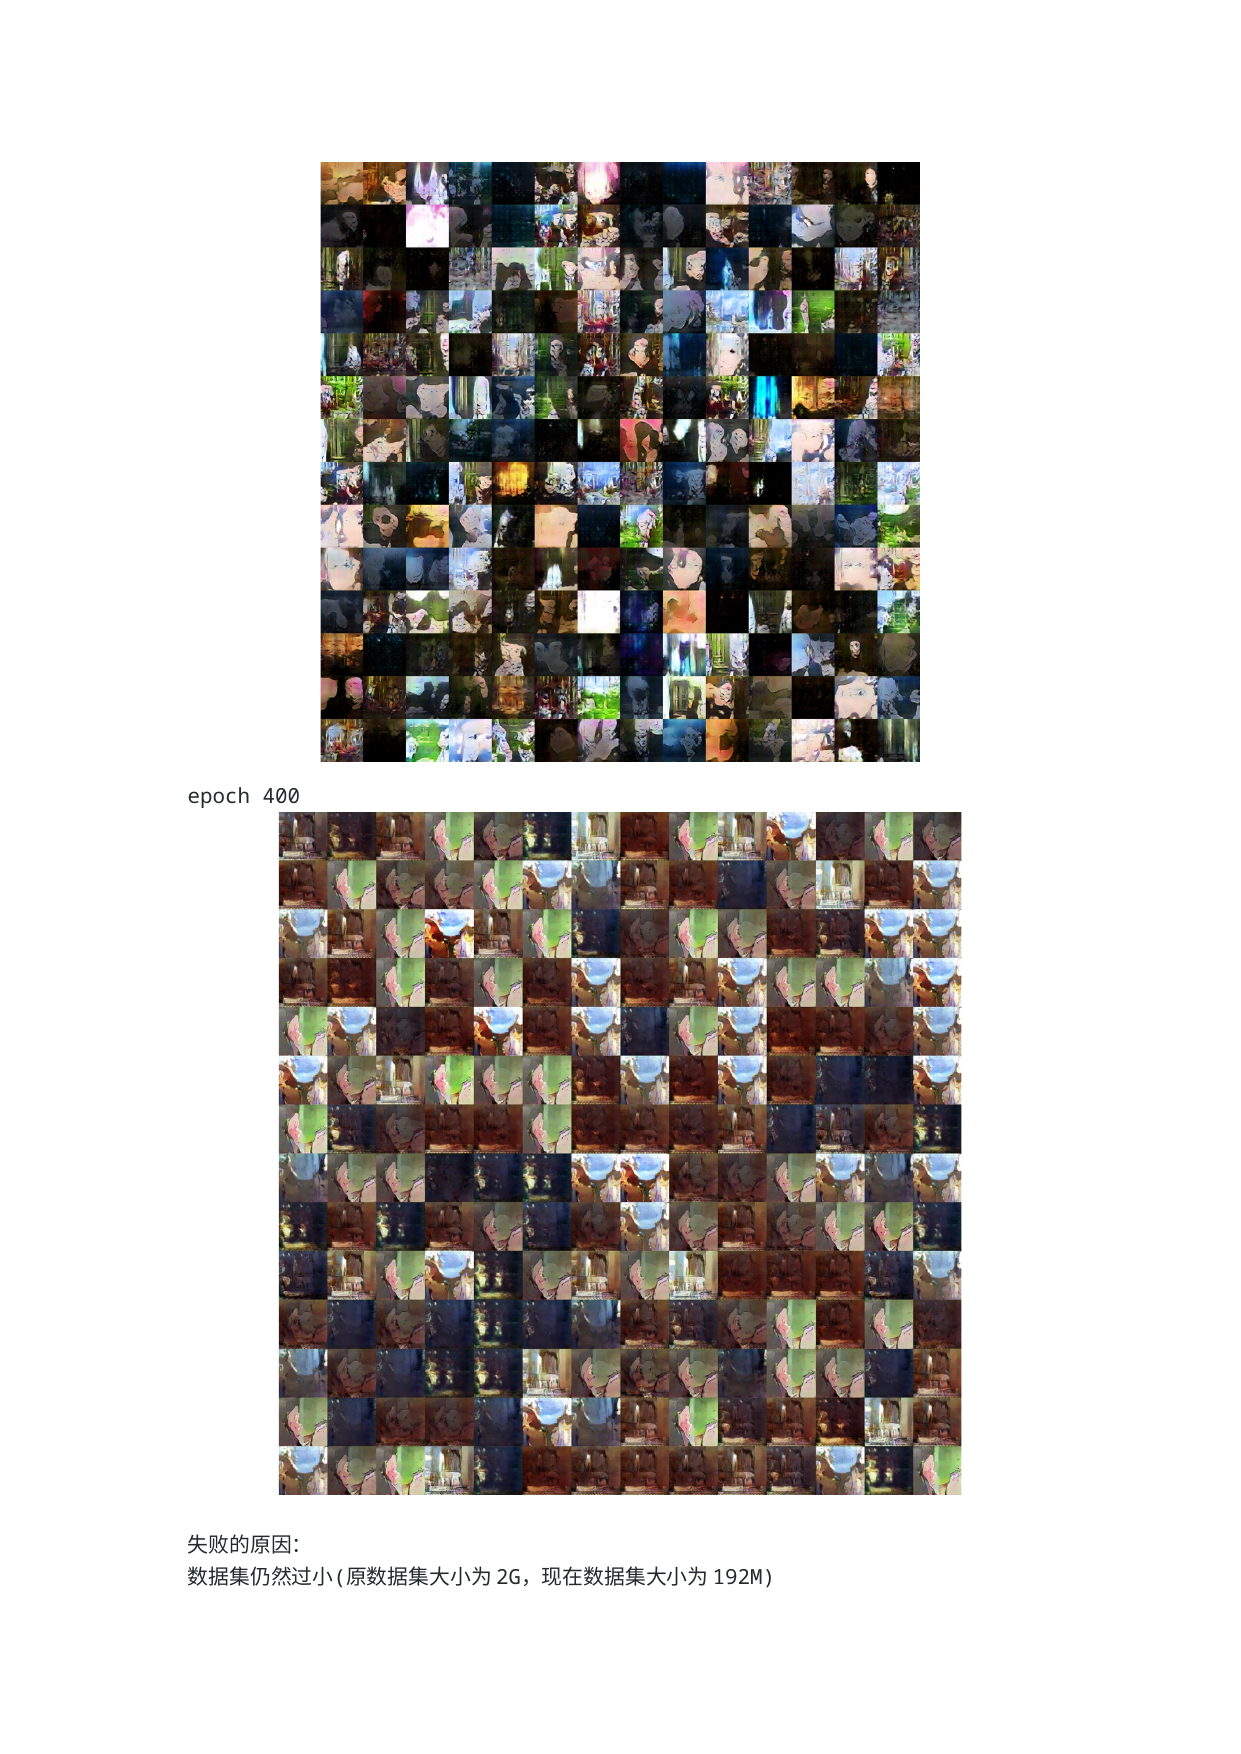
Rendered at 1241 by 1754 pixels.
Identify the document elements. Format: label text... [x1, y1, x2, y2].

text 数据集仍然过小(原数据集大小为2G，现在数据集大小为192M) [187, 1559, 1053, 1592]
picture [320, 162, 920, 762]
text epoch 400 [187, 779, 1053, 812]
picture [278, 812, 962, 1495]
text 失败的原因： [187, 1527, 1053, 1559]
